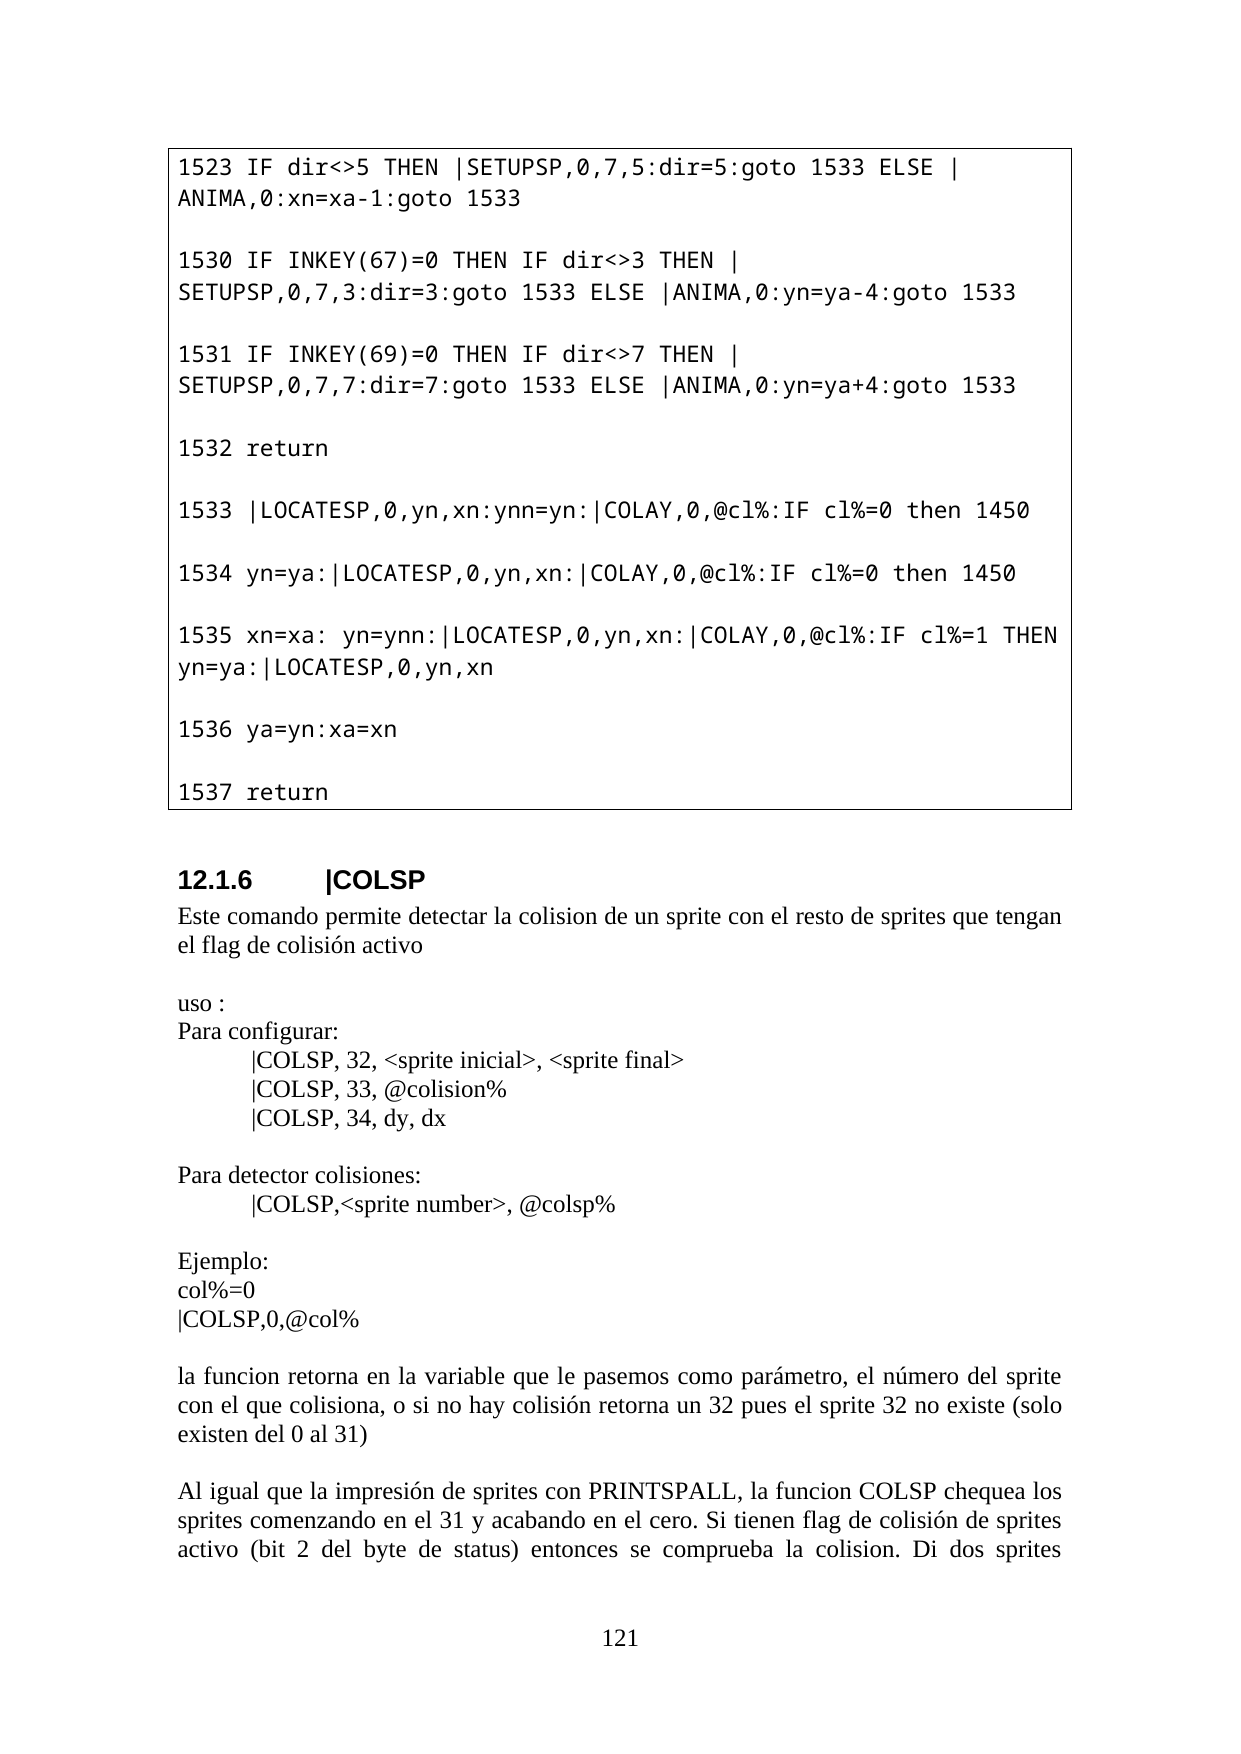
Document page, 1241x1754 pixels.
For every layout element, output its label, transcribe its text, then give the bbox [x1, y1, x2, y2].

text la funcion retorna en la variable que le pasemos como parámetro, el número del sprite con el que colisiona, o si no hay colisión retorna un 32 pues el sprite 32 no existe (solo existen del 0 al 31) [177, 1361, 1063, 1448]
text 1537 return [169, 773, 1071, 809]
text 1532 return [177, 432, 1063, 463]
text col%=0 [177, 1275, 1063, 1304]
text |COLSP, 32, <sprite inicial>, <sprite final> [177, 1045, 1063, 1074]
text uso : [177, 988, 1063, 1016]
text Ejemplo: [177, 1246, 1063, 1275]
text 1531 IF INKEY(69)=0 THEN IF dir<>7 THEN |SETUPSP,0,7,7:dir=7:goto 1533 ELSE |ANIMA,0:yn=ya+4:goto 1533 [177, 338, 1063, 401]
text 1536 ya=yn:xa=xn [177, 713, 1063, 744]
text |COLSP,<sprite number>, @colsp% [177, 1189, 1063, 1218]
text 1535 xn=xa: yn=ynn:|LOCATESP,0,yn,xn:|COLAY,0,@cl%:IF cl%=1 THEN yn=ya:|LOCATESP,0,yn,xn [177, 619, 1063, 682]
text 1533 |LOCATESP,0,yn,xn:ynn=yn:|COLAY,0,@cl%:IF cl%=0 then 1450 [177, 494, 1063, 526]
text Este comando permite detectar la colision de un sprite con el resto de sprites que tengan el flag de colisión activo [177, 901, 1063, 959]
text Para configurar: [177, 1016, 1063, 1045]
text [177, 1476, 1063, 1563]
text |COLSP,0,@col% [177, 1304, 1063, 1333]
text |COLSP, 34, dy, dx [177, 1103, 1063, 1131]
text Para detector colisiones: [177, 1160, 1063, 1189]
text 1523 IF dir<>5 THEN |SETUPSP,0,7,5:dir=5:goto 1533 ELSE |ANIMA,0:xn=xa-1:goto 1533 [169, 149, 1071, 213]
text 1534 yn=ya:|LOCATESP,0,yn,xn:|COLAY,0,@cl%:IF cl%=0 then 1450 [177, 557, 1063, 588]
subtitle |COLSP [177, 864, 1063, 895]
text 1530 IF INKEY(67)=0 THEN IF dir<>3 THEN |SETUPSP,0,7,3:dir=3:goto 1533 ELSE |ANIMA,0:yn=ya-4:goto 1533 [177, 244, 1063, 307]
text |COLSP, 33, @colision% [177, 1074, 1063, 1103]
